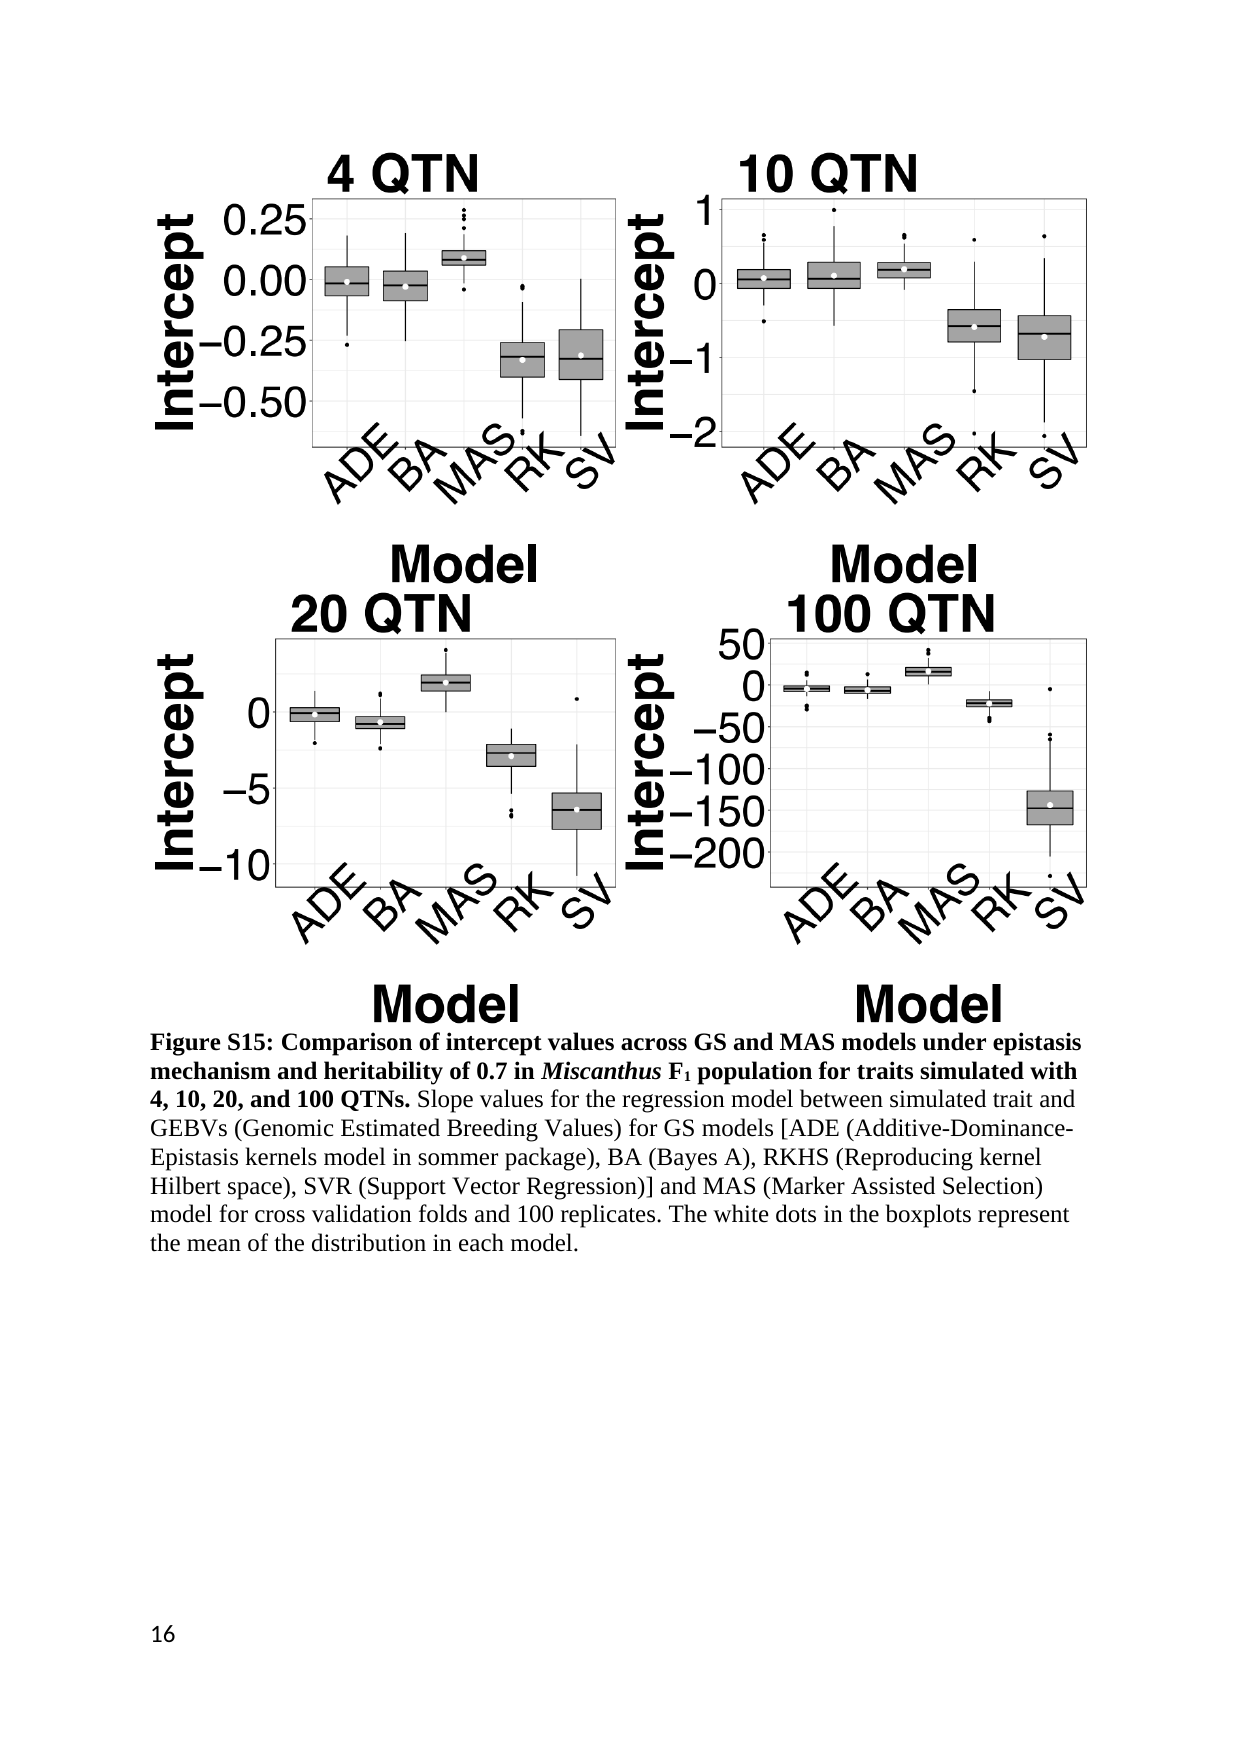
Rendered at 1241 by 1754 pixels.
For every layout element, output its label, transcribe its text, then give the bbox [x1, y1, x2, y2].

text Figure S15: Comparison of intercept values across GS and MAS models under epistasis mechanism and heritability of 0.7 in Miscanthus F1 population for traits simulated with 4, 10, 20, and 100 QTNs. Slope values for the regression model between simulated trait and GEBVs (Genomic Estimated Breeding Values) for GS models [ADE (Additive-Dominance-Epistasis kernels model in sommer package), BA (Bayes A), RKHS (Reproducing kernel Hilbert space), SVR (Support Vector Regression)] and MAS (Marker Assisted Selection) model for cross validation folds and 100 replicates. The white dots in the boxplots represent the mean of the distribution in each model. [150, 1027, 1090, 1257]
